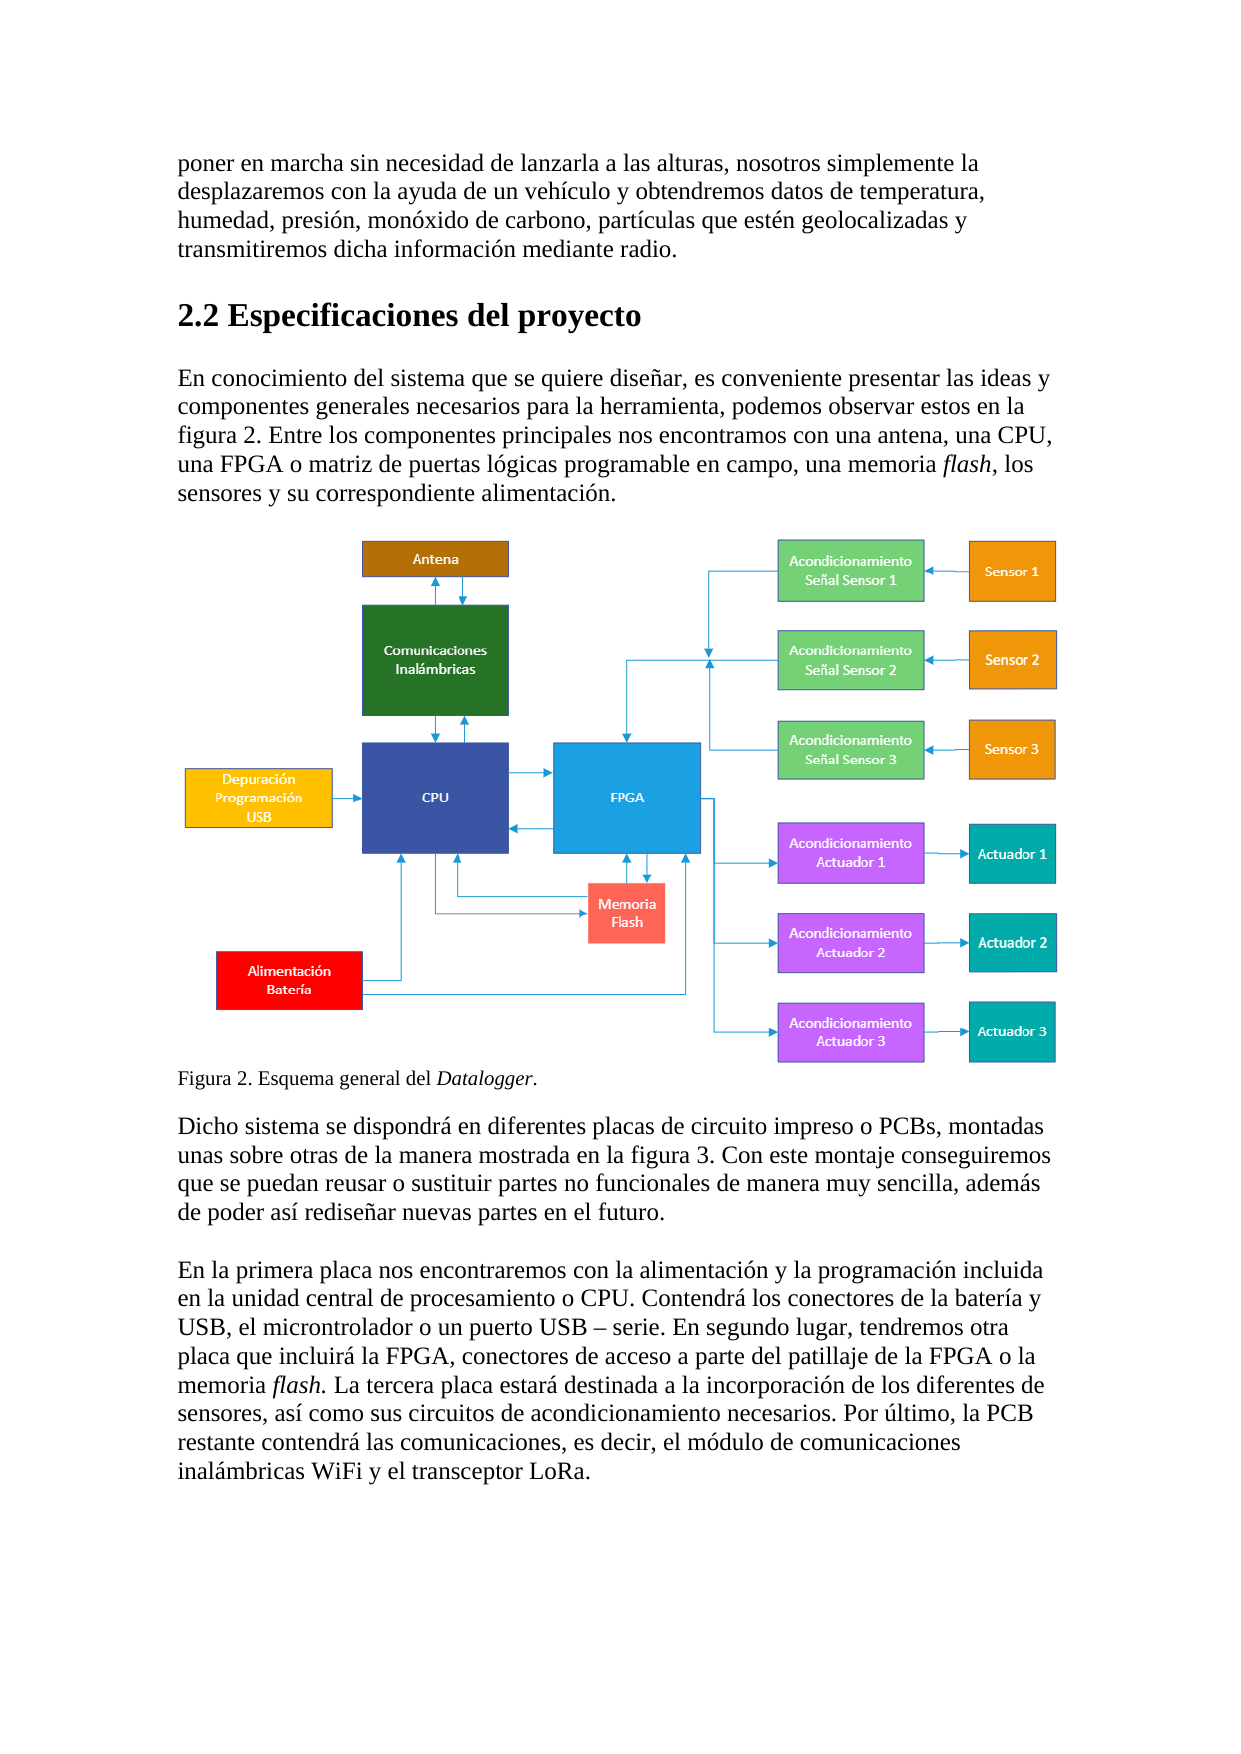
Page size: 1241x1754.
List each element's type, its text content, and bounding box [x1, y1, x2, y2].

text Dicho sistema se dispondrá en diferentes placas de circuito impreso o PCBs, montadas unas sobre otras de la manera mostrada en la figura 3. Con este montaje conseguiremos que se puedan reusar o sustituir partes no funcionales de manera muy sencilla, además de poder así rediseñar nuevas partes en el futuro. [177, 1111, 1063, 1226]
text En conocimiento del sistema que se quiere diseñar, es conveniente presentar las ideas y componentes generales necesarios para la herramienta, podemos observar estos en la figura 2. Entre los componentes principales nos encontramos con una antena, una CPU, una FPGA o matriz de puertas lógicas programable en campo, una memoria flash, los sensores y su correspondiente alimentación. [177, 363, 1063, 506]
text Figura 2. Esquema general del Datalogger. [177, 1066, 1063, 1090]
subtitle 2.2 Especificaciones del proyecto [177, 296, 1063, 334]
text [177, 148, 1063, 263]
text En la primera placa nos encontraremos con la alimentación y la programación incluida en la unidad central de procesamiento o CPU. Contendrá los conectores de la batería y USB, el microntrolador o un puerto USB – serie. En segundo lugar, tendremos otra placa que incluirá la FPGA, conectores de acceso a parte del patillaje de la FPGA o la memoria flash. La tercera placa estará destinada a la incorporación de los diferentes de sensores, así como sus circuitos de acondicionamiento necesarios. Por último, la PCB restante contendrá las comunicaciones, es decir, el módulo de comunicaciones inalámbricas WiFi y el transceptor LoRa. [177, 1255, 1063, 1485]
picture [177, 535, 1063, 1066]
